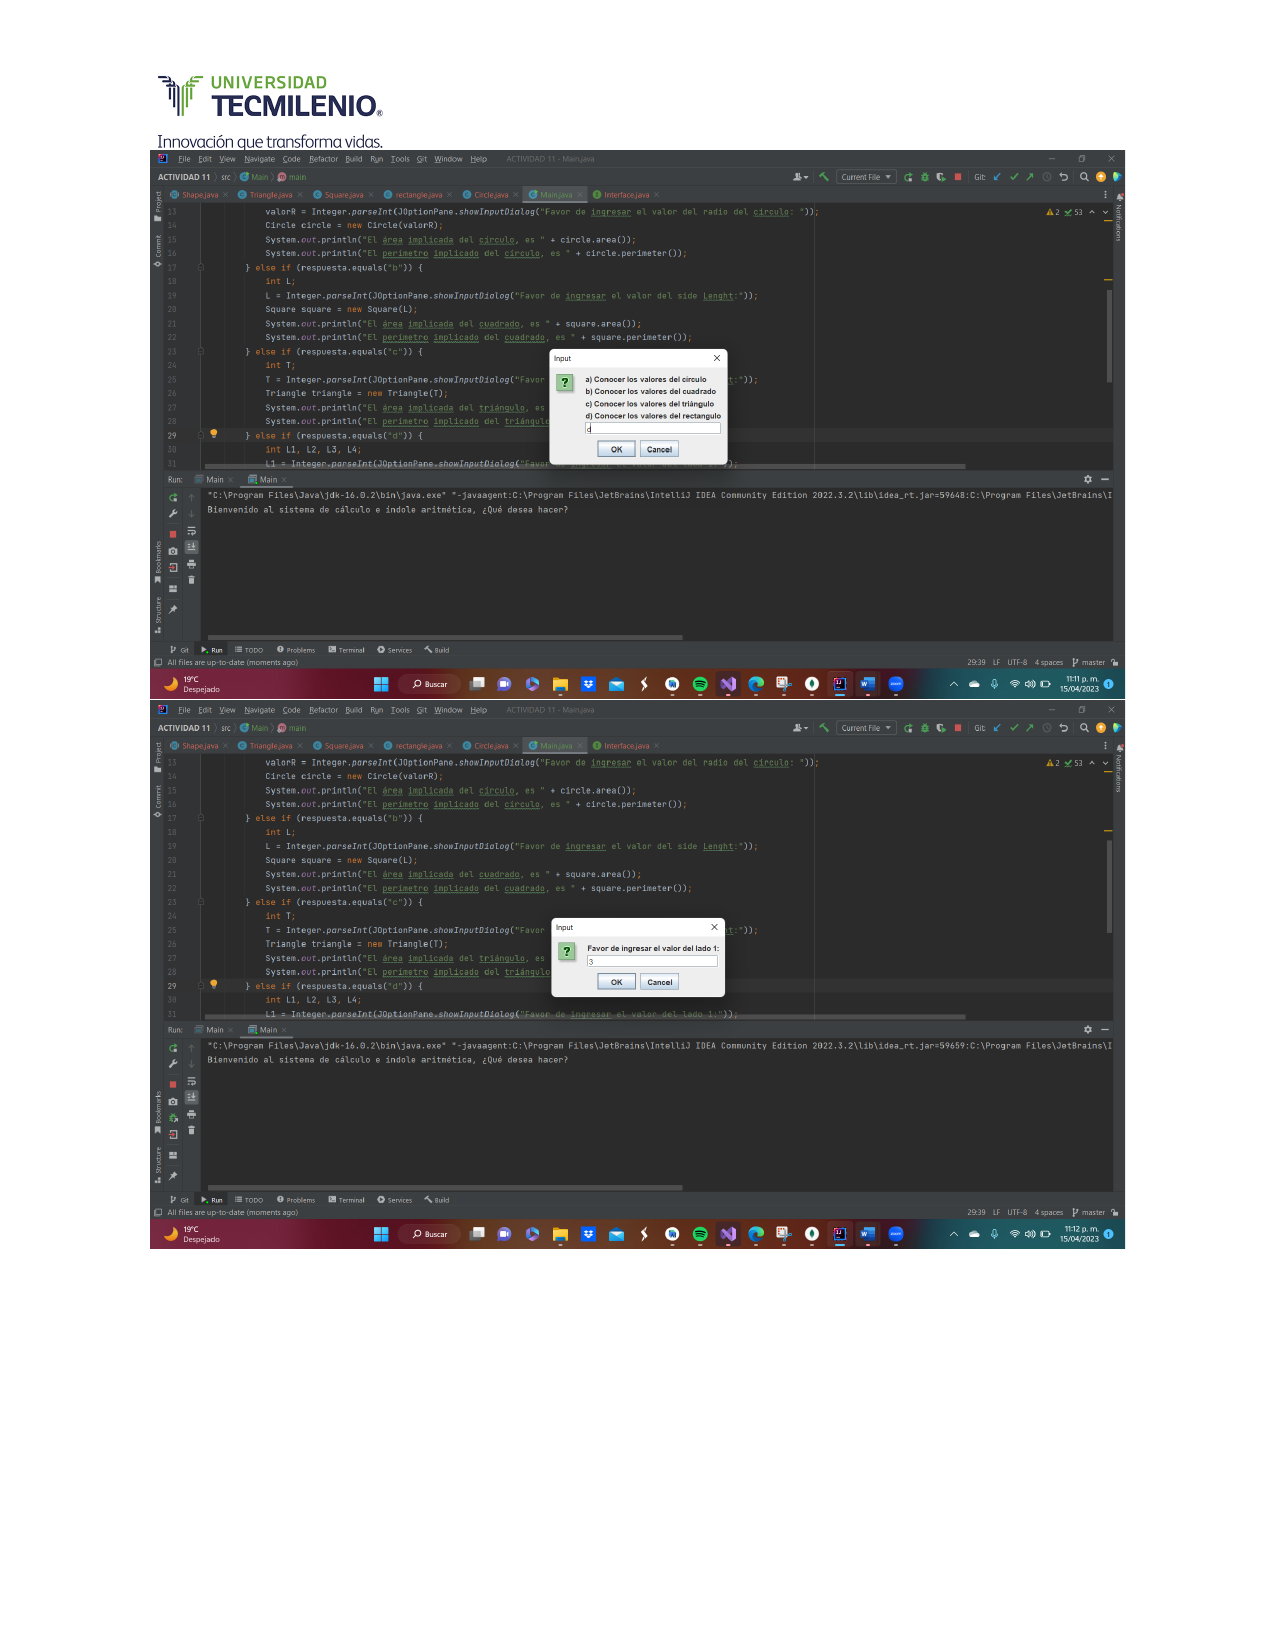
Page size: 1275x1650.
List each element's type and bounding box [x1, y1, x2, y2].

picture [150, 700, 1125, 1249]
picture [150, 73, 1125, 699]
